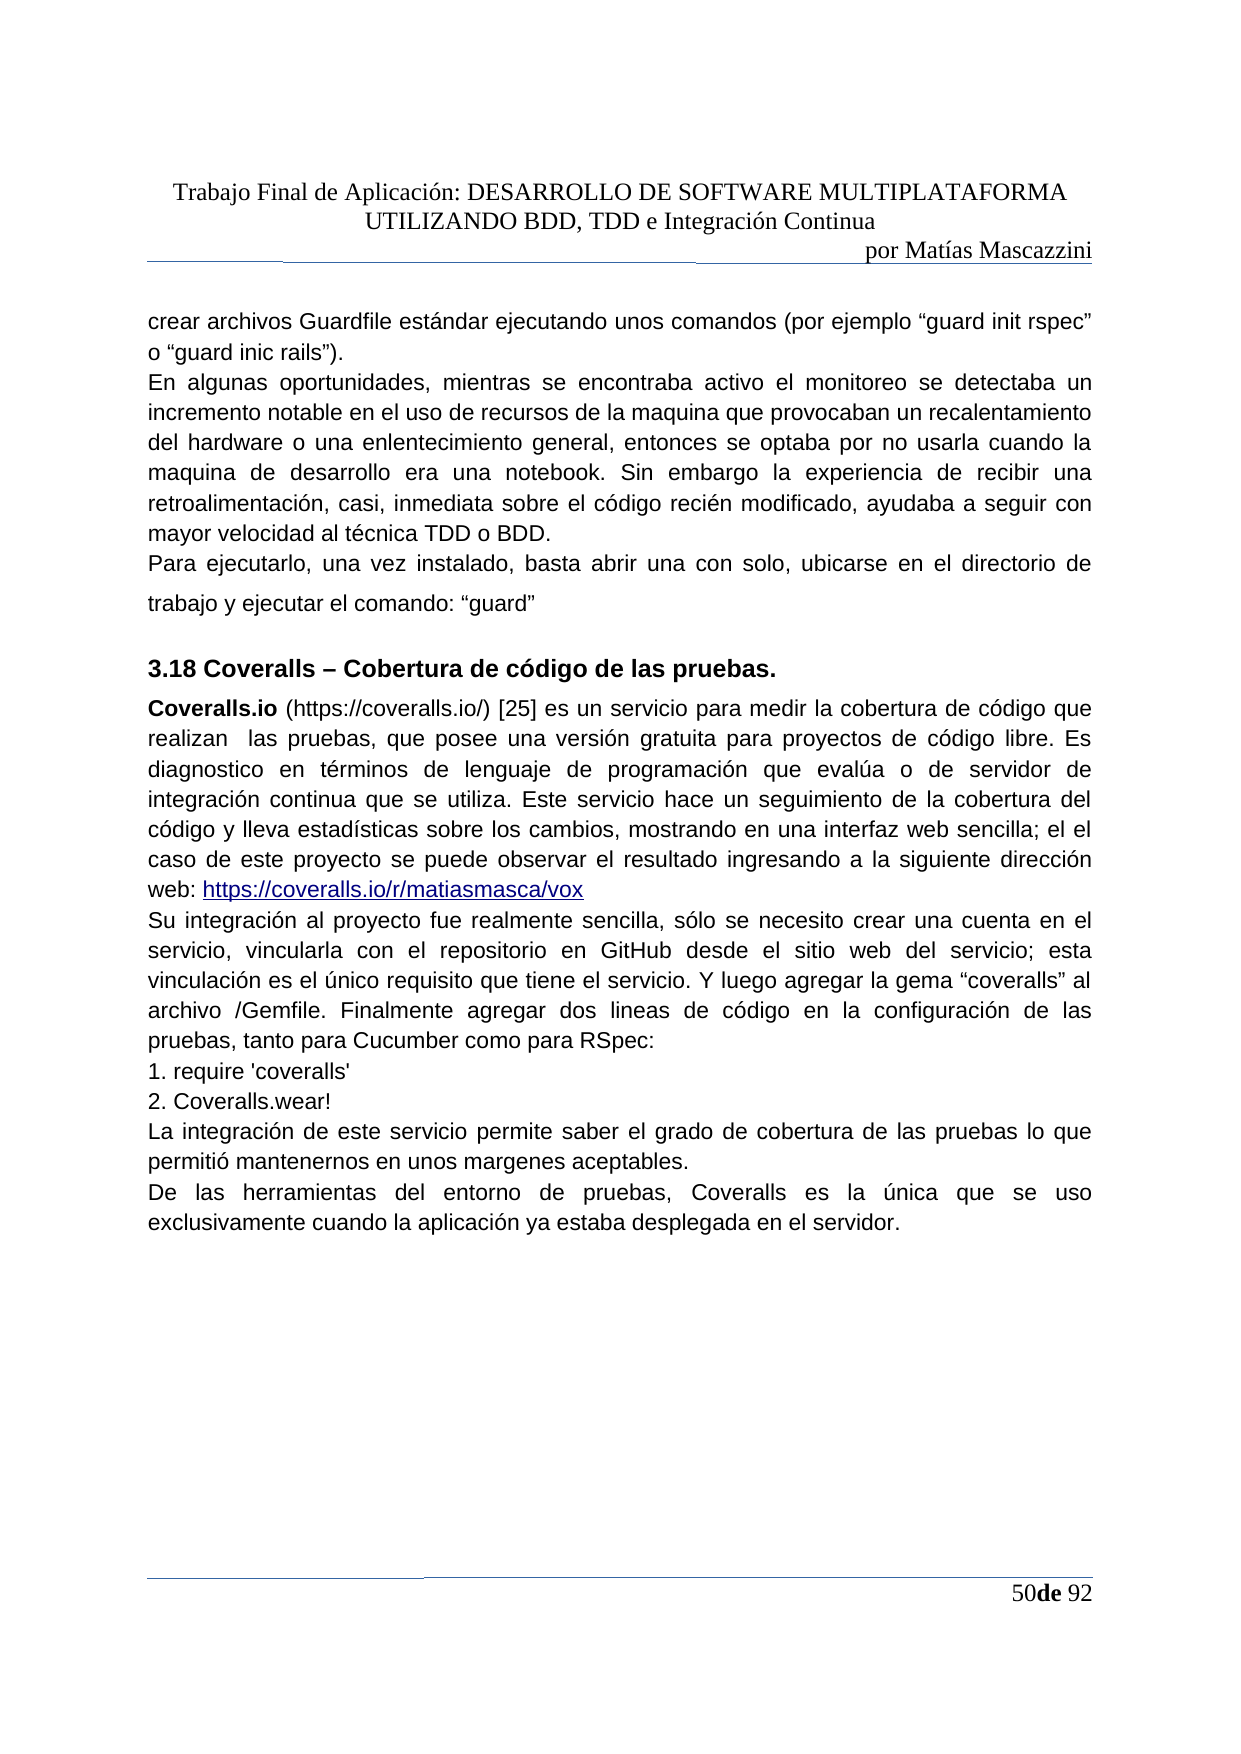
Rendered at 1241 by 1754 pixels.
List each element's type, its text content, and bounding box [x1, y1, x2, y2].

text De las herramientas del entorno de pruebas, Coveralls es la única que se uso exclusivamente cuando la aplicación ya estaba desplegada en el servidor. [148, 1178, 1093, 1235]
text 2. Coveralls.wear! [148, 1088, 1093, 1114]
text Su integración al proyecto fue realmente sencilla, sólo se necesito crear una cuenta en el servicio, vincularla con el repositorio en GitHub desde el sitio web del servicio; esta vinculación es el único requisito que tiene el servicio. Y luego agregar la gema “coveralls” al archivo /Gemfile. Finalmente agregar dos lineas de código en la configuración de las pruebas, tanto para Cucumber como para RSpec: [148, 907, 1093, 1054]
text La integración de este servicio permite saber el grado de cobertura de las pruebas lo que permitió mantenernos en unos margenes aceptables. [148, 1118, 1093, 1175]
text Coveralls.io (https://coveralls.io/) [25] es un servicio para medir la cobertura de código que realizan las pruebas, que posee una versión gratuita para proyectos de código libre. Es diagnostico en términos de lenguaje de programación que evalúa o de servidor de integración continua que se utiliza. Este servicio hace un seguimiento de la cobertura del código y lleva estadísticas sobre los cambios, mostrando en una interfaz web sencilla; el el caso de este proyecto se puede observar el resultado ingresando a la siguiente dirección web: https://coveralls.io/r/matiasmasca/vox [148, 695, 1093, 903]
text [148, 308, 1093, 365]
text En algunas oportunidades, mientras se encontraba activo el monitoreo se detectaba un incremento notable en el uso de recursos de la maquina que provocaban un recalentamiento del hardware o una enlentecimiento general, entonces se optaba por no usarla cuando la maquina de desarrollo era una notebook. Sin embargo la experiencia de recibir una retroalimentación, casi, inmediata sobre el código recién modificado, ayudaba a seguir con mayor velocidad al técnica TDD o BDD. [148, 369, 1093, 546]
list 3.18 Coveralls – Cobertura de código de las pruebas. [148, 654, 1093, 683]
text Para ejecutarlo, una vez instalado, basta abrir una con solo, ubicarse en el directorio de trabajo y ejecutar el comando: “guard” [148, 550, 1093, 616]
text 1. require 'coveralls' [148, 1058, 1093, 1084]
